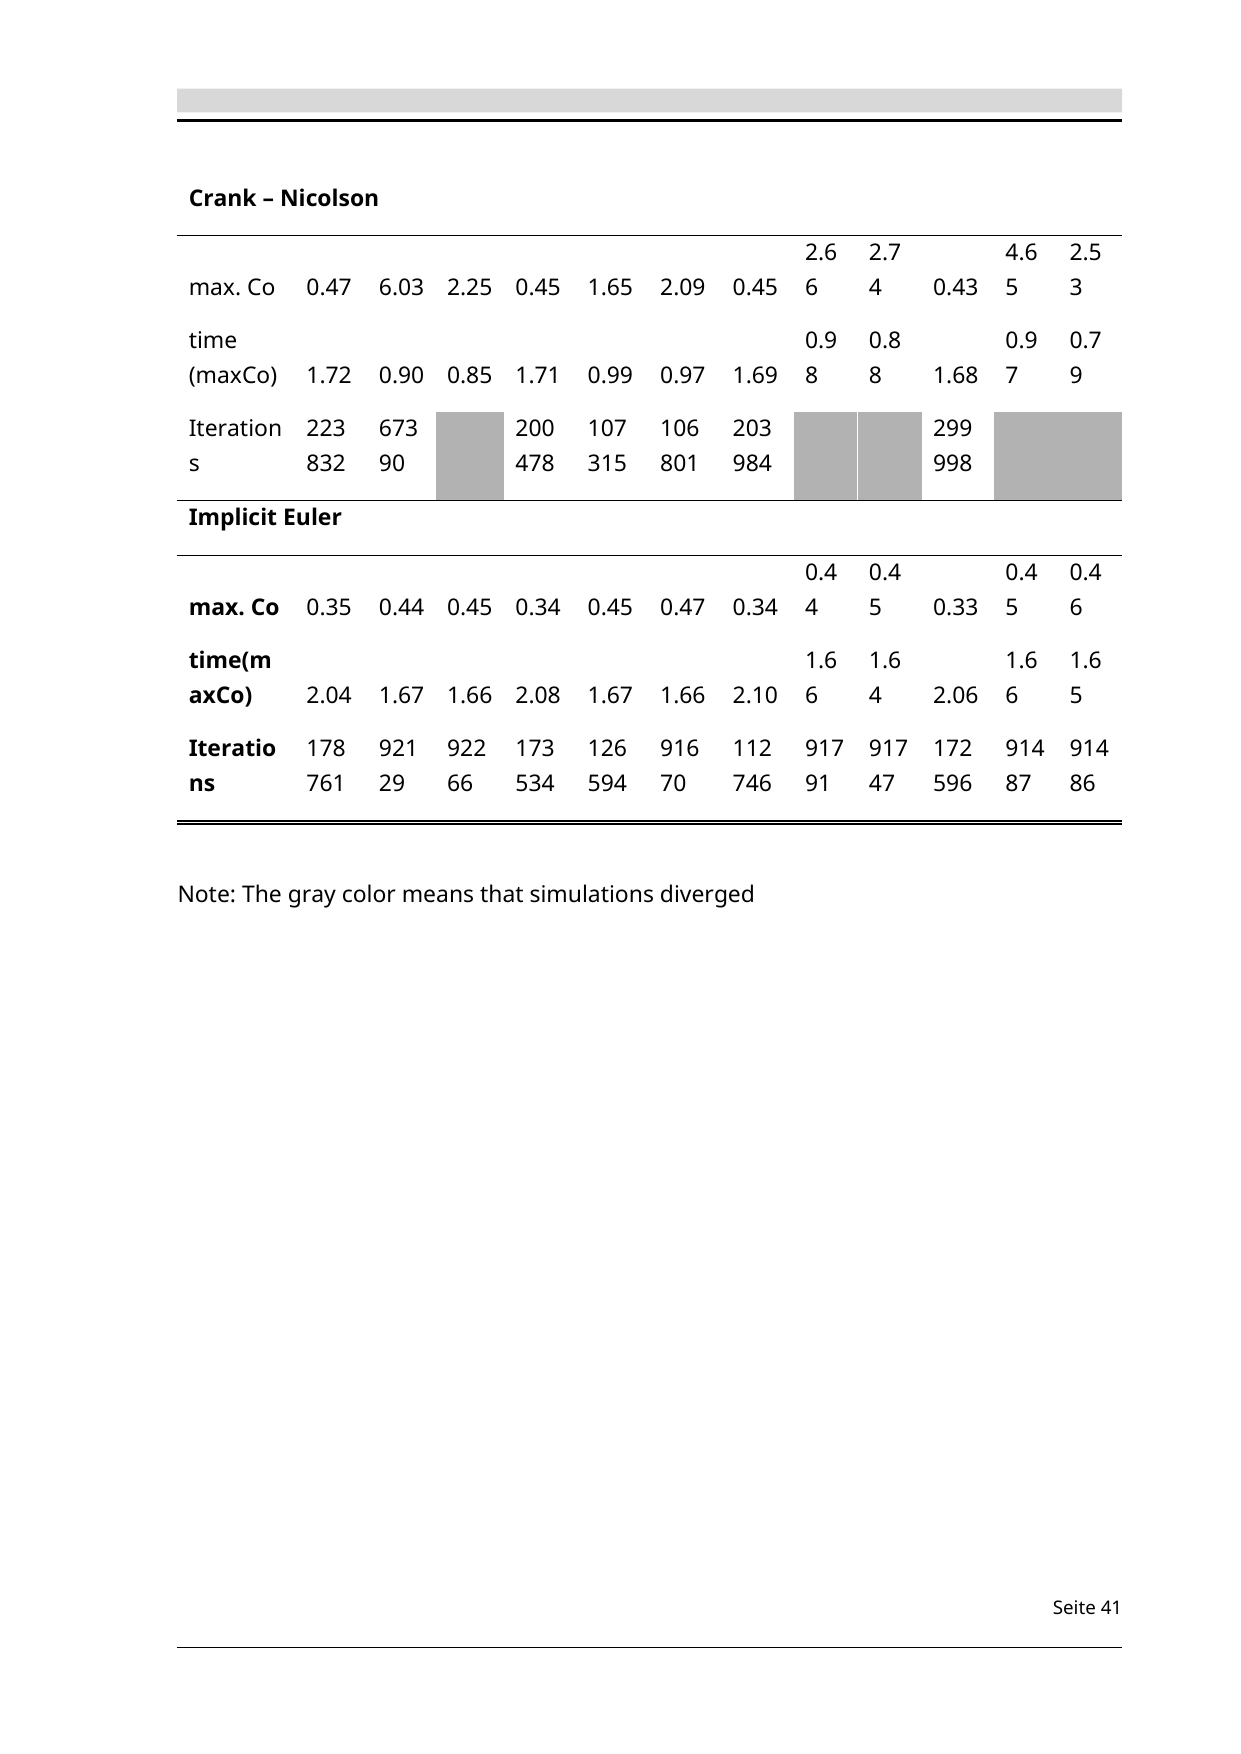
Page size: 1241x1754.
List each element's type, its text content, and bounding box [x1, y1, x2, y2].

table_cell Iterations [177, 732, 295, 820]
table_cell [994, 412, 1058, 500]
table_cell 1.64 [858, 644, 922, 732]
table_cell 1.65 [576, 236, 649, 324]
table_cell 0.85 [436, 324, 504, 412]
table_cell 1.71 [504, 324, 576, 412]
table_cell 0.45 [504, 236, 576, 324]
table_cell 91486 [1058, 732, 1122, 820]
table_cell 0.45 [994, 556, 1058, 644]
table_cell 2.04 [295, 644, 367, 732]
table_cell 2.25 [436, 236, 504, 324]
table_cell 0.44 [368, 556, 436, 644]
table_cell 0.90 [368, 324, 436, 412]
table_cell [436, 412, 504, 500]
table_cell 0.34 [504, 556, 576, 644]
table_cell 1.66 [994, 644, 1058, 732]
table_cell Iterations [177, 412, 295, 500]
table_cell 4.65 [994, 236, 1058, 324]
table_cell [794, 412, 857, 500]
table_cell 112746 [721, 732, 793, 820]
table_cell 0.99 [576, 324, 649, 412]
table_cell 0.43 [922, 236, 994, 324]
table_cell 2.53 [1058, 236, 1122, 324]
table_cell 1.68 [922, 324, 994, 412]
table_cell 0.33 [922, 556, 994, 644]
table_cell 299998 [922, 412, 994, 500]
table_cell 1.65 [1058, 644, 1122, 732]
table_cell 2.06 [922, 644, 994, 732]
table_cell 91791 [794, 732, 857, 820]
table_cell 126594 [576, 732, 649, 820]
table_cell Crank – Nicolson [177, 181, 1122, 235]
table_cell 1.66 [794, 644, 857, 732]
table_cell 2.10 [721, 644, 793, 732]
table_cell 0.98 [794, 324, 857, 412]
table_cell 0.45 [721, 236, 793, 324]
table_cell 172596 [922, 732, 994, 820]
table_cell 203984 [721, 412, 793, 500]
table_cell 0.34 [721, 556, 793, 644]
table_cell time(maxCo) [177, 644, 295, 732]
table_cell 0.79 [1058, 324, 1122, 412]
table_cell 107315 [576, 412, 649, 500]
table_cell Implicit Euler [177, 501, 1122, 554]
table_cell 0.45 [436, 556, 504, 644]
table_cell 0.45 [858, 556, 922, 644]
table_cell 91487 [994, 732, 1058, 820]
table_cell 67390 [368, 412, 436, 500]
table_cell 92266 [436, 732, 504, 820]
table_cell 106801 [649, 412, 721, 500]
table_cell 1.67 [576, 644, 649, 732]
table_cell [1058, 412, 1122, 500]
table_cell 91747 [858, 732, 922, 820]
table_cell 1.66 [649, 644, 721, 732]
table_cell 1.69 [721, 324, 793, 412]
table_cell 0.88 [858, 324, 922, 412]
table_cell 2.66 [794, 236, 857, 324]
table_cell 173534 [504, 732, 576, 820]
table_cell 178761 [295, 732, 367, 820]
text Note: The gray color means that simulations diverged [177, 878, 1122, 909]
table_cell 0.97 [649, 324, 721, 412]
table_cell time (maxCo) [177, 324, 295, 412]
table_cell max. Co [177, 236, 295, 324]
table_cell 2.09 [649, 236, 721, 324]
table_cell 92129 [368, 732, 436, 820]
table_cell 0.45 [576, 556, 649, 644]
table_cell 0.35 [295, 556, 367, 644]
table_cell max. Co [177, 556, 295, 644]
table_cell 2.74 [858, 236, 922, 324]
table_cell 0.47 [649, 556, 721, 644]
table_cell [858, 412, 922, 500]
table_cell 1.66 [436, 644, 504, 732]
table_cell 1.72 [295, 324, 367, 412]
table_cell 0.46 [1058, 556, 1122, 644]
table_cell 0.97 [994, 324, 1058, 412]
table_cell 2.08 [504, 644, 576, 732]
table_cell 91670 [649, 732, 721, 820]
table_cell 6.03 [368, 236, 436, 324]
table_cell 200478 [504, 412, 576, 500]
table_cell 1.67 [368, 644, 436, 732]
table_cell 0.44 [794, 556, 857, 644]
table_cell 0.47 [295, 236, 367, 324]
table_cell 223832 [295, 412, 367, 500]
